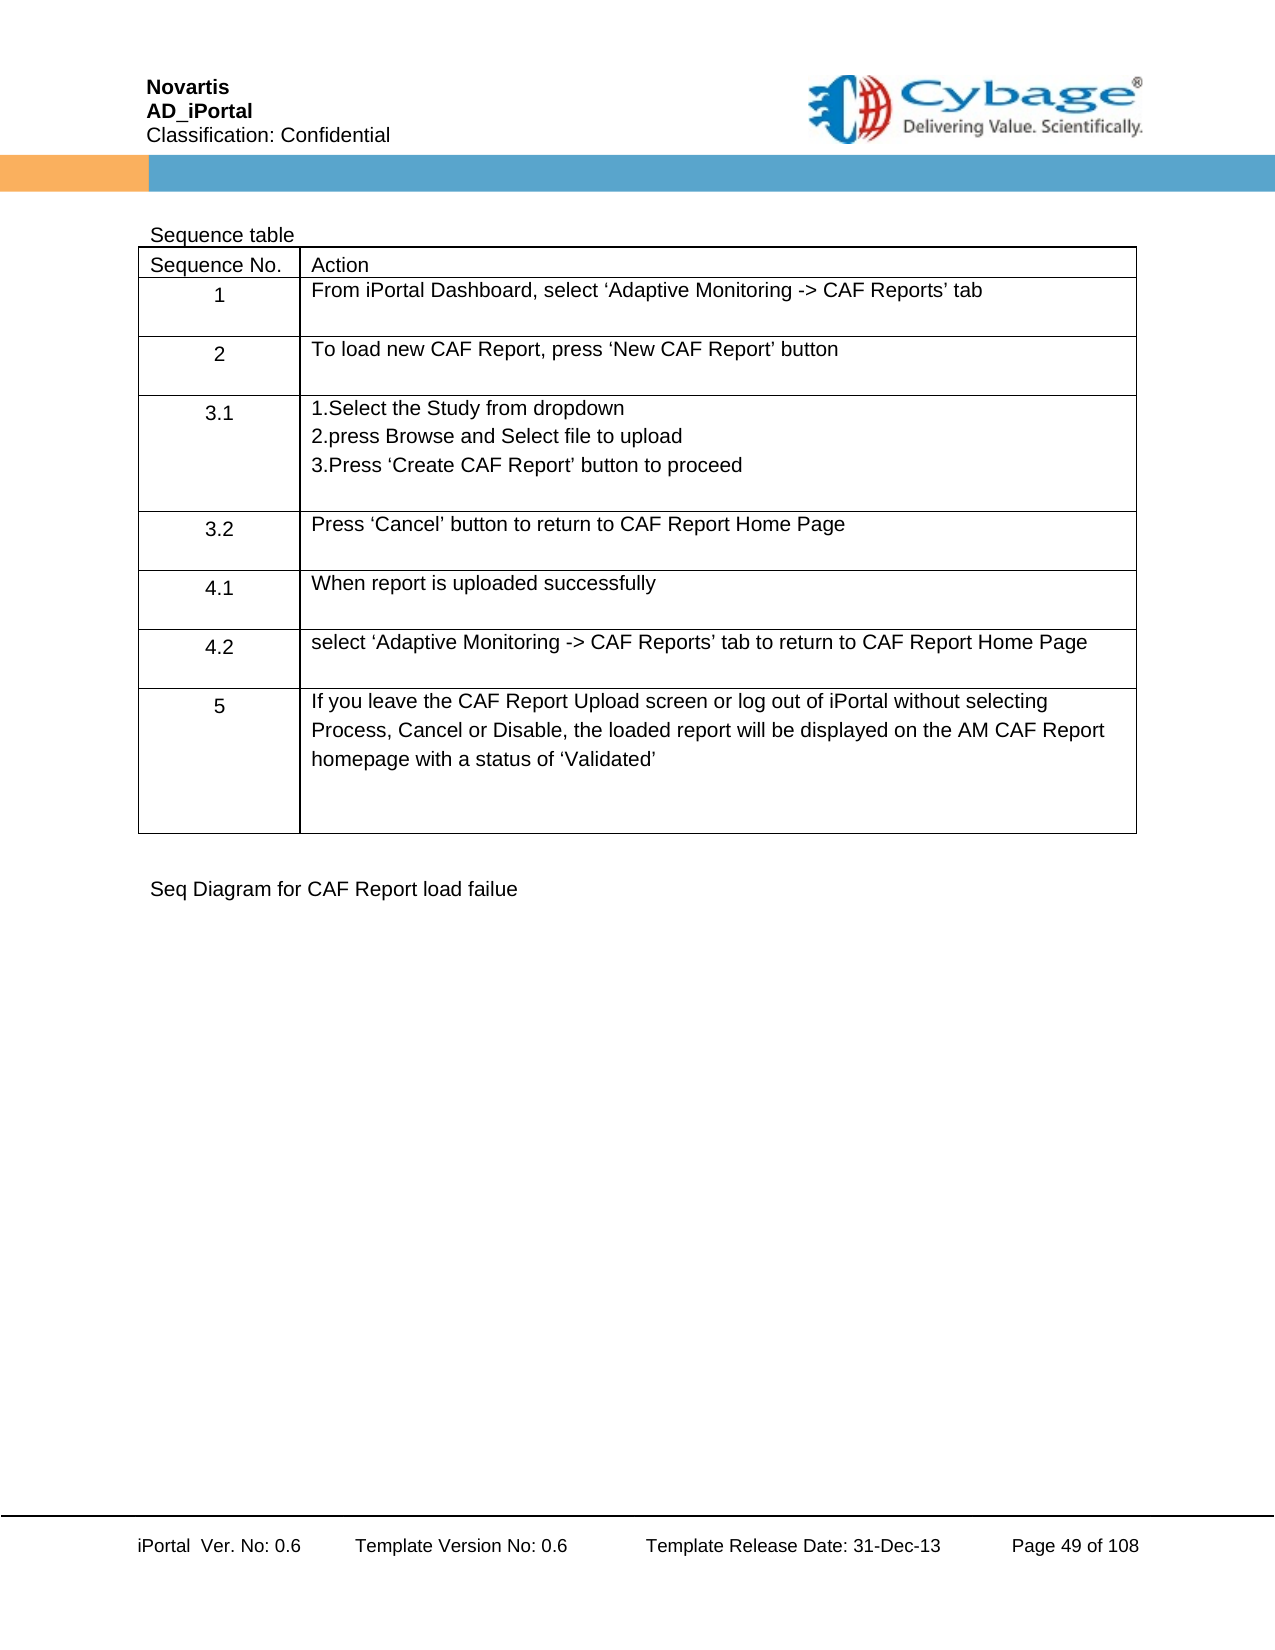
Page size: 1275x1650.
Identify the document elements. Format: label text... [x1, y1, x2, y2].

table_cell 1 [139, 278, 299, 336]
table_cell 3.1 [139, 396, 299, 511]
table_cell 4.1 [139, 571, 299, 629]
table_cell Press ‘Cancel’ button to return to CAF Report Home Page [301, 512, 1136, 570]
table_cell From iPortal Dashboard, select ‘Adaptive Monitoring -> CAF Reports’ tab [301, 278, 1136, 336]
table_cell 4.2 [139, 630, 299, 688]
table_cell select ‘Adaptive Monitoring -> CAF Reports’ tab to return to CAF Report Home Page [301, 630, 1136, 688]
text Seq Diagram for CAF Report load failue [150, 872, 1125, 901]
table_cell 2 [139, 337, 299, 394]
table_header Sequence No. [139, 248, 299, 277]
text Sequence table [150, 217, 1125, 246]
table_cell When report is uploaded successfully [301, 571, 1136, 629]
table_cell To load new CAF Report, press ‘New CAF Report’ button [301, 337, 1136, 394]
table_header Action [301, 248, 1136, 277]
table_cell 1.Select the Study from dropdown 2.press Browse and Select file to upload 3.Press ‘Create CAF Report’ button to proceed [301, 396, 1136, 511]
picture [808, 75, 1143, 144]
table_cell 3.2 [139, 512, 299, 570]
table_cell 5 [139, 689, 299, 833]
table_cell If you leave the CAF Report Upload screen or log out of iPortal without selecting Process, Cancel or Disable, the loaded report will be displayed on the AM CAF Report homepage with a status of ‘Validated’ [301, 689, 1136, 833]
